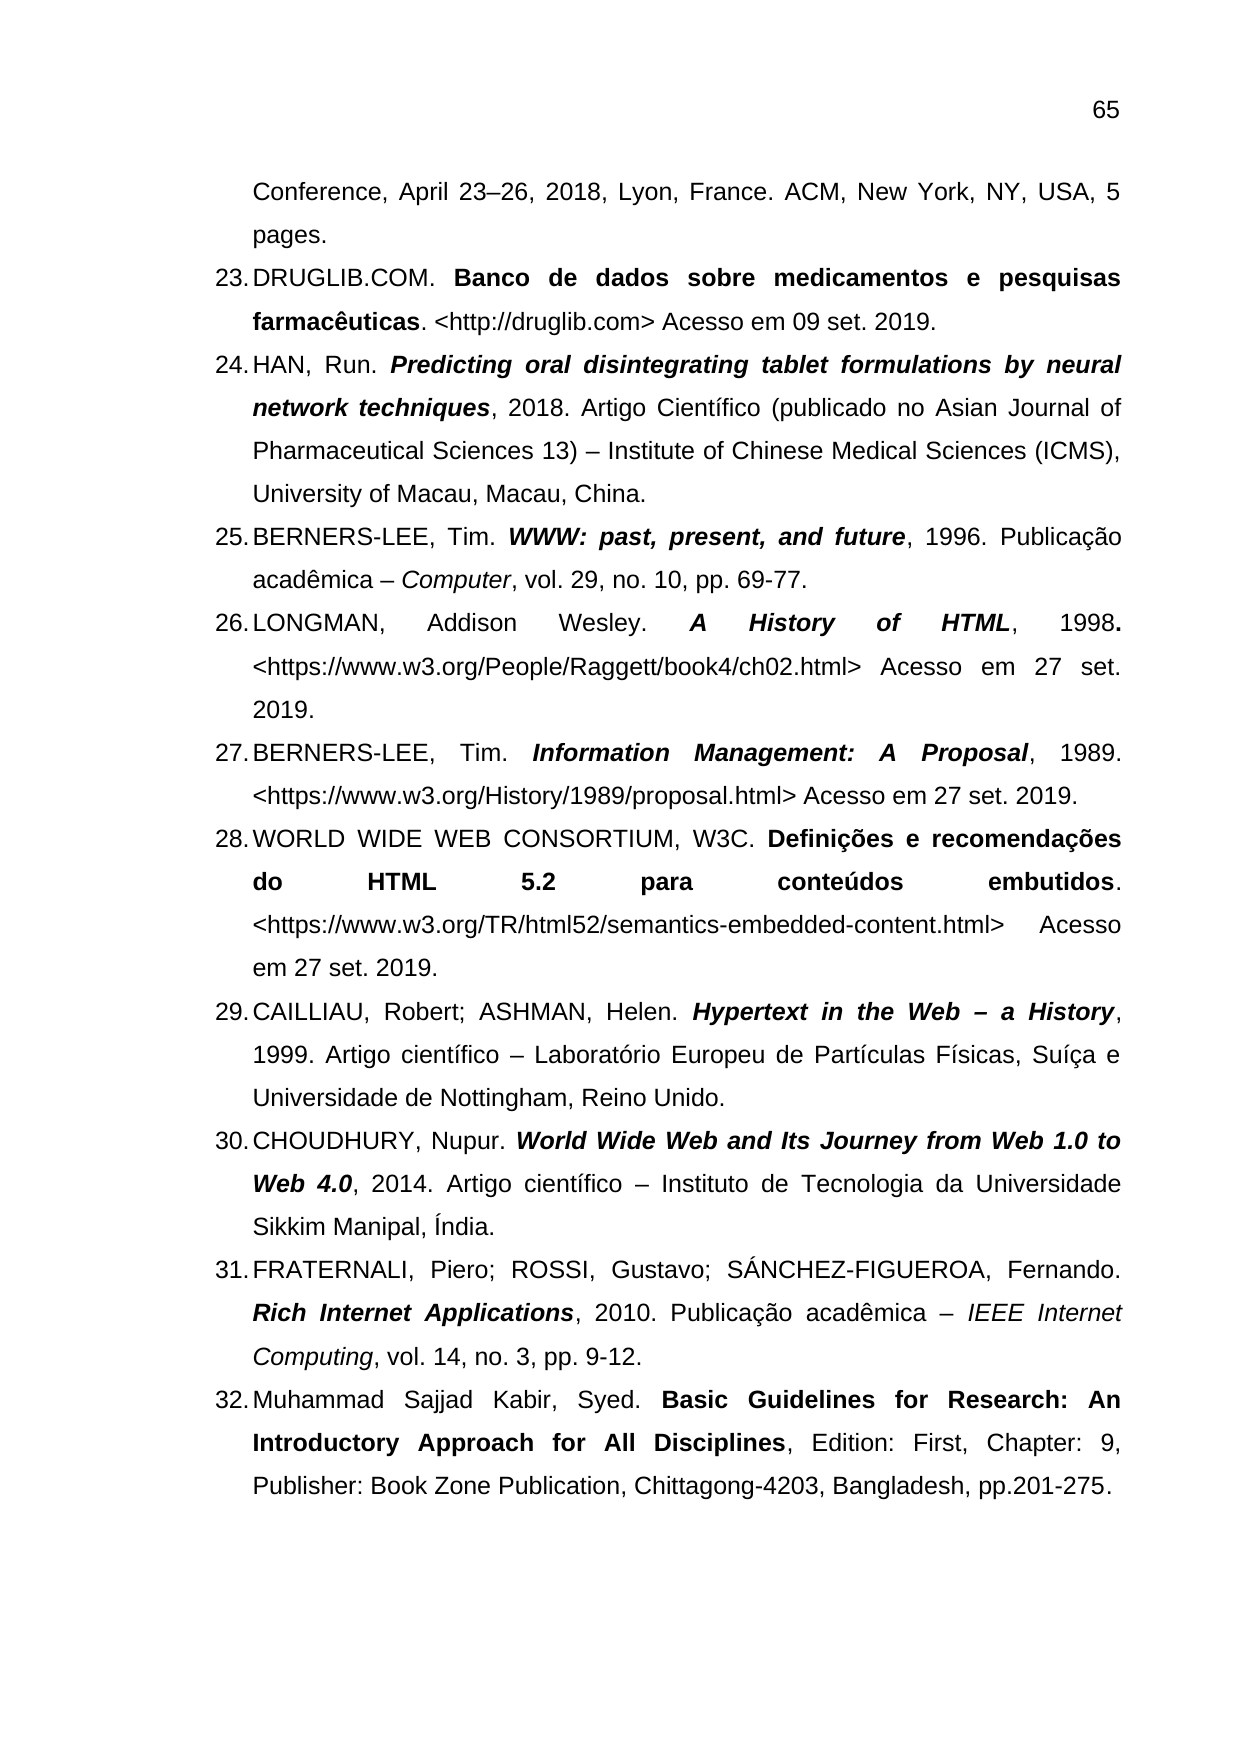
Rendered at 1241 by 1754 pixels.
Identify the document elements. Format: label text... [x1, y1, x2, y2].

list BERNERS-LEE, Tim. Information Management: A Proposal, 1989. <https://www.w3.org/History/1989/proposal.html> Acesso em 27 set. 2019. [215, 738, 1122, 810]
list DRUGLIB.COM. Banco de dados sobre medicamentos e pesquisas farmacêuticas. <http://druglib.com> Acesso em 09 set. 2019. [215, 263, 1122, 335]
list HAN, Run. Predicting oral disintegrating tablet formulations by neural network techniques, 2018. Artigo Científico (publicado no Asian Journal of Pharmaceutical Sciences 13) – Institute of Chinese Medical Sciences (ICMS), University of Macau, Macau, China. [215, 350, 1122, 508]
list FRATERNALI, Piero; ROSSI, Gustavo; SÁNCHEZ-FIGUEROA, Fernando. Rich Internet Applications, 2010. Publicação acadêmica – IEEE Internet Computing, vol. 14, no. 3, pp. 9-12. [215, 1255, 1122, 1370]
list BERNERS-LEE, Tim. WWW: past, present, and future, 1996. Publicação acadêmica – Computer, vol. 29, no. 10, pp. 69-77. [215, 522, 1122, 594]
list LONGMAN, Addison Wesley. A History of HTML, 1998. <https://www.w3.org/People/Raggett/book4/ch02.html> Acesso em 27 set. 2019. [215, 608, 1122, 723]
list Muhammad Sajjad Kabir, Syed. Basic Guidelines for Research: An Introductory Approach for All Disciplines, Edition: First, Chapter: 9, Publisher: Book Zone Publication, Chittagong-4203, Bangladesh, pp.201-275. [215, 1385, 1122, 1500]
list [215, 177, 1122, 249]
list WORLD WIDE WEB CONSORTIUM, W3C. Definições e recomendações do HTML 5.2 para conteúdos embutidos. <https://www.w3.org/TR/html52/semantics-embedded-content.html> Acesso em 27 set. 2019. [215, 824, 1122, 982]
list CHOUDHURY, Nupur. World Wide Web and Its Journey from Web 1.0 to Web 4.0, 2014. Artigo científico – Instituto de Tecnologia da Universidade Sikkim Manipal, Índia. [215, 1126, 1122, 1241]
list CAILLIAU, Robert; ASHMAN, Helen. Hypertext in the Web – a History, 1999. Artigo científico – Laboratório Europeu de Partículas Físicas, Suíça e Universidade de Nottingham, Reino Unido. [215, 997, 1122, 1112]
